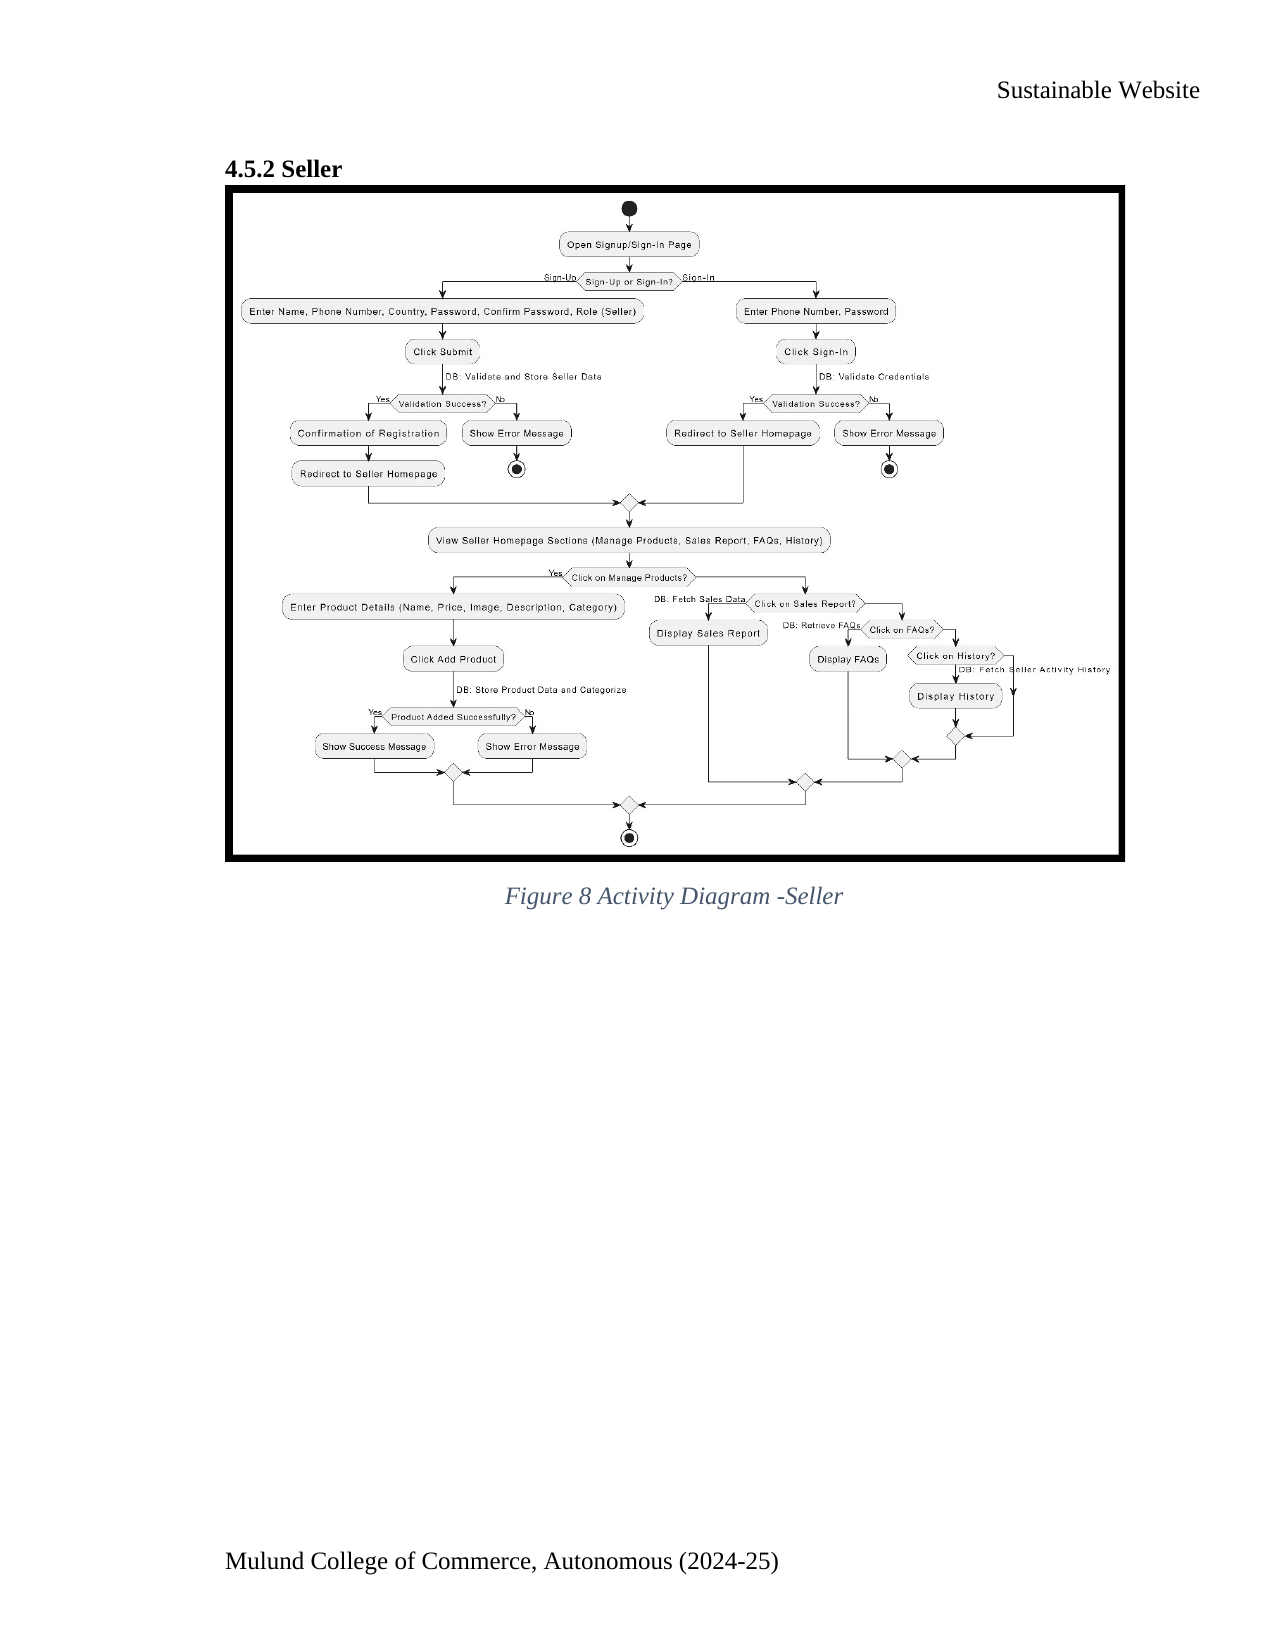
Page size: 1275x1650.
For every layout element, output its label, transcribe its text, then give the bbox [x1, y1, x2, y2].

subtitle 4.5.2 Seller [225, 154, 1125, 183]
text Figure 8 Activity Diagram -Seller [225, 881, 1125, 909]
picture [225, 185, 1125, 862]
